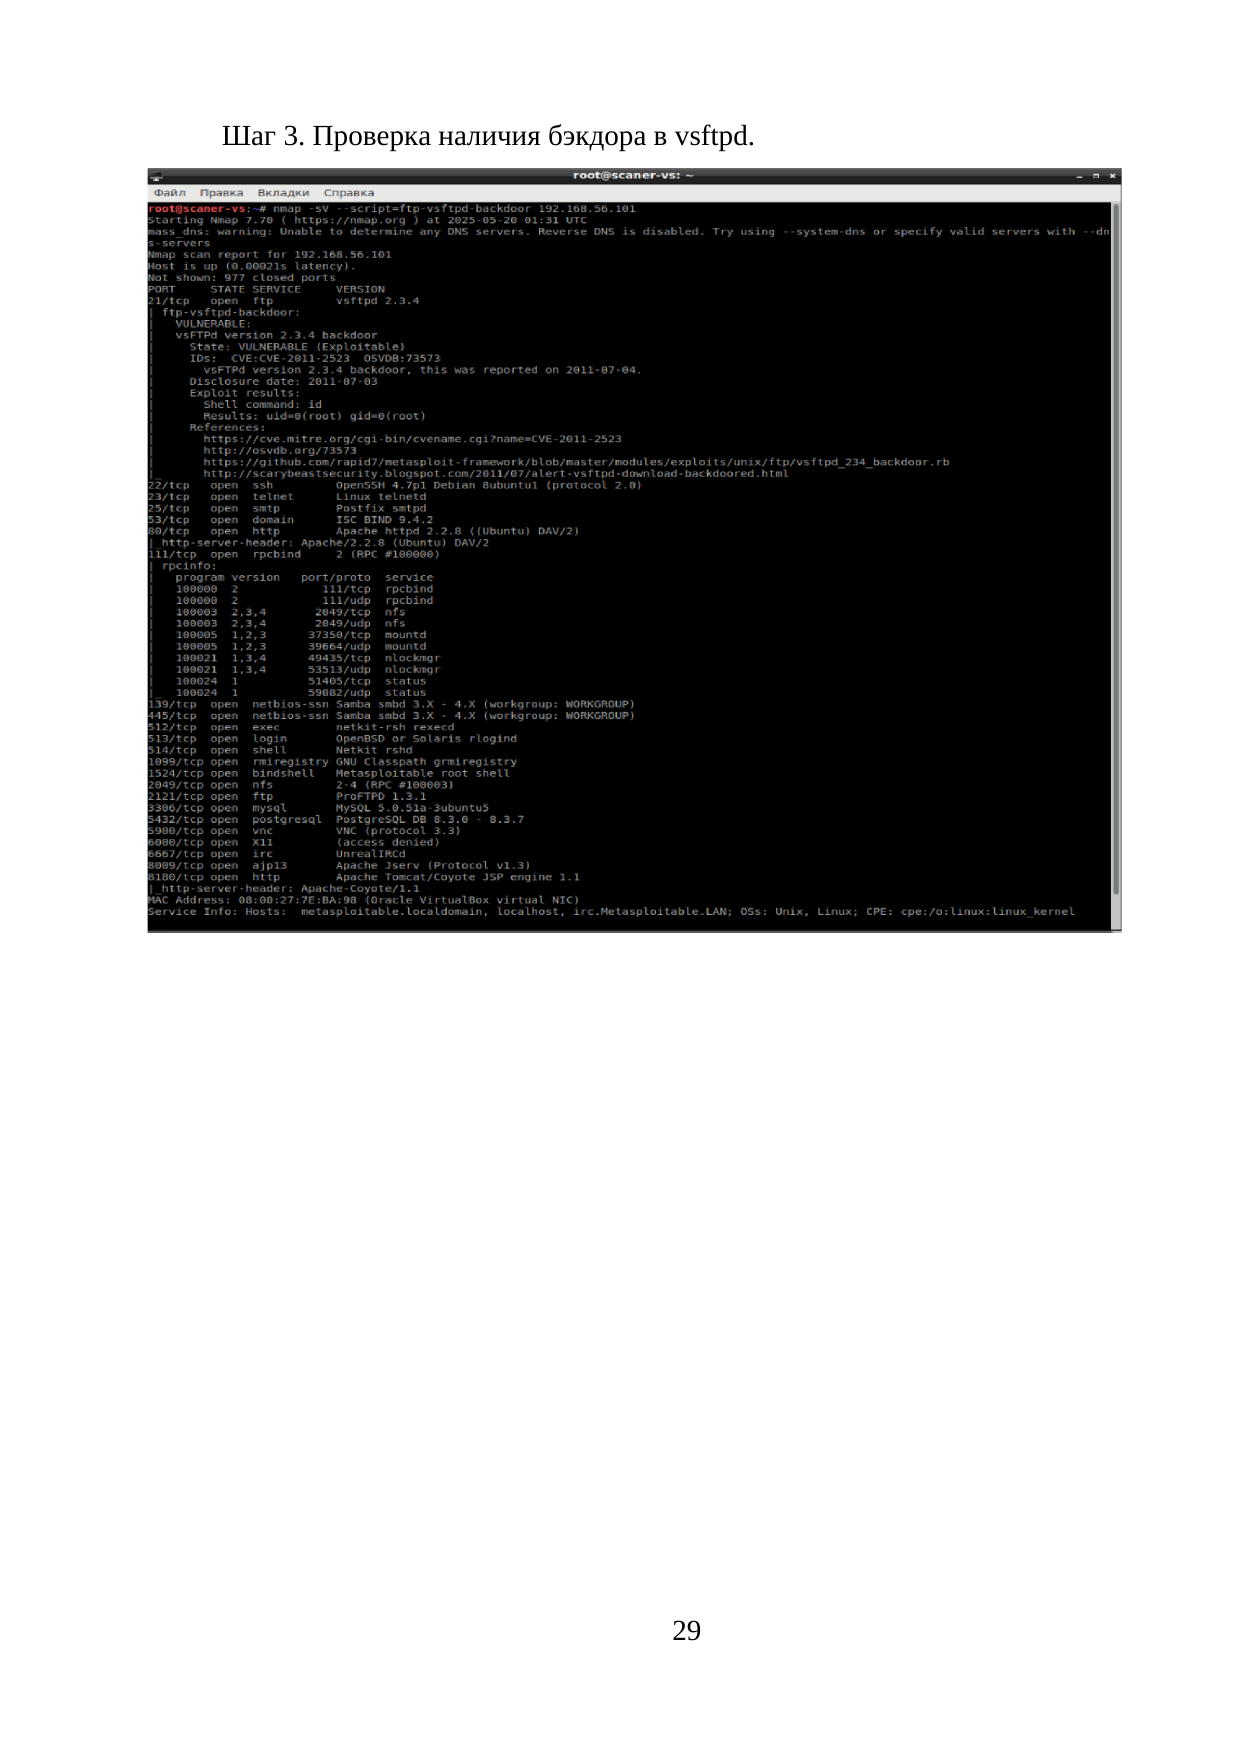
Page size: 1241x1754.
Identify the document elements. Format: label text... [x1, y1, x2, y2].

text Шаг 3. Проверка наличия бэкдора в vsftpd. [148, 118, 1152, 152]
picture [147, 168, 1122, 933]
